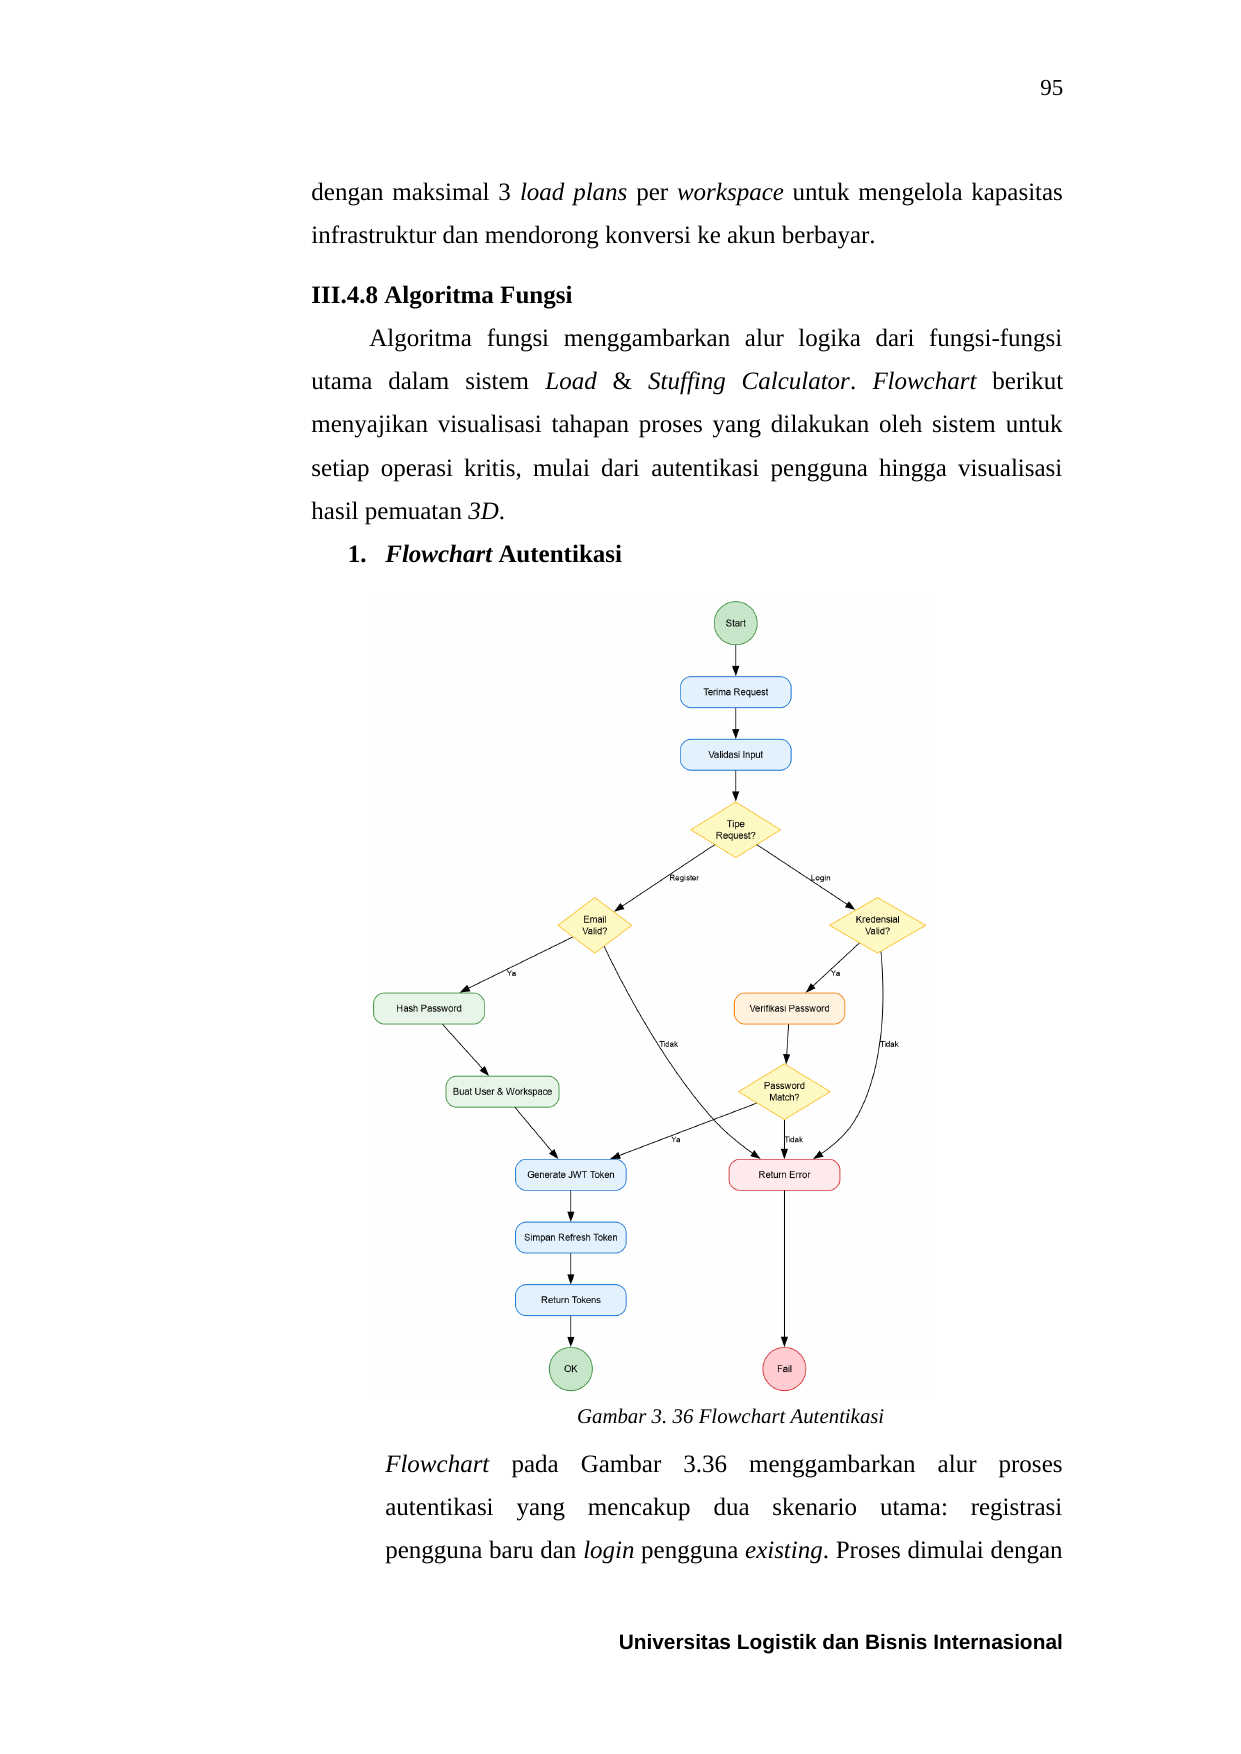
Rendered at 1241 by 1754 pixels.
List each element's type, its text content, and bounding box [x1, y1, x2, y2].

subtitle Algoritma Fungsi [311, 280, 1063, 309]
list Flowchart Autentikasi [348, 539, 1063, 568]
picture [370, 598, 929, 1394]
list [385, 1449, 1063, 1564]
text Algoritma fungsi menggambarkan alur logika dari fungsi-fungsi utama dalam sistem Load & Stuffing Calculator. Flowchart berikut menyajikan visualisasi tahapan proses yang dilakukan oleh sistem untuk setiap operasi kritis, mulai dari autentikasi pengguna hingga visualisasi hasil pemuatan 3D. [311, 323, 1063, 524]
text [311, 177, 1063, 249]
